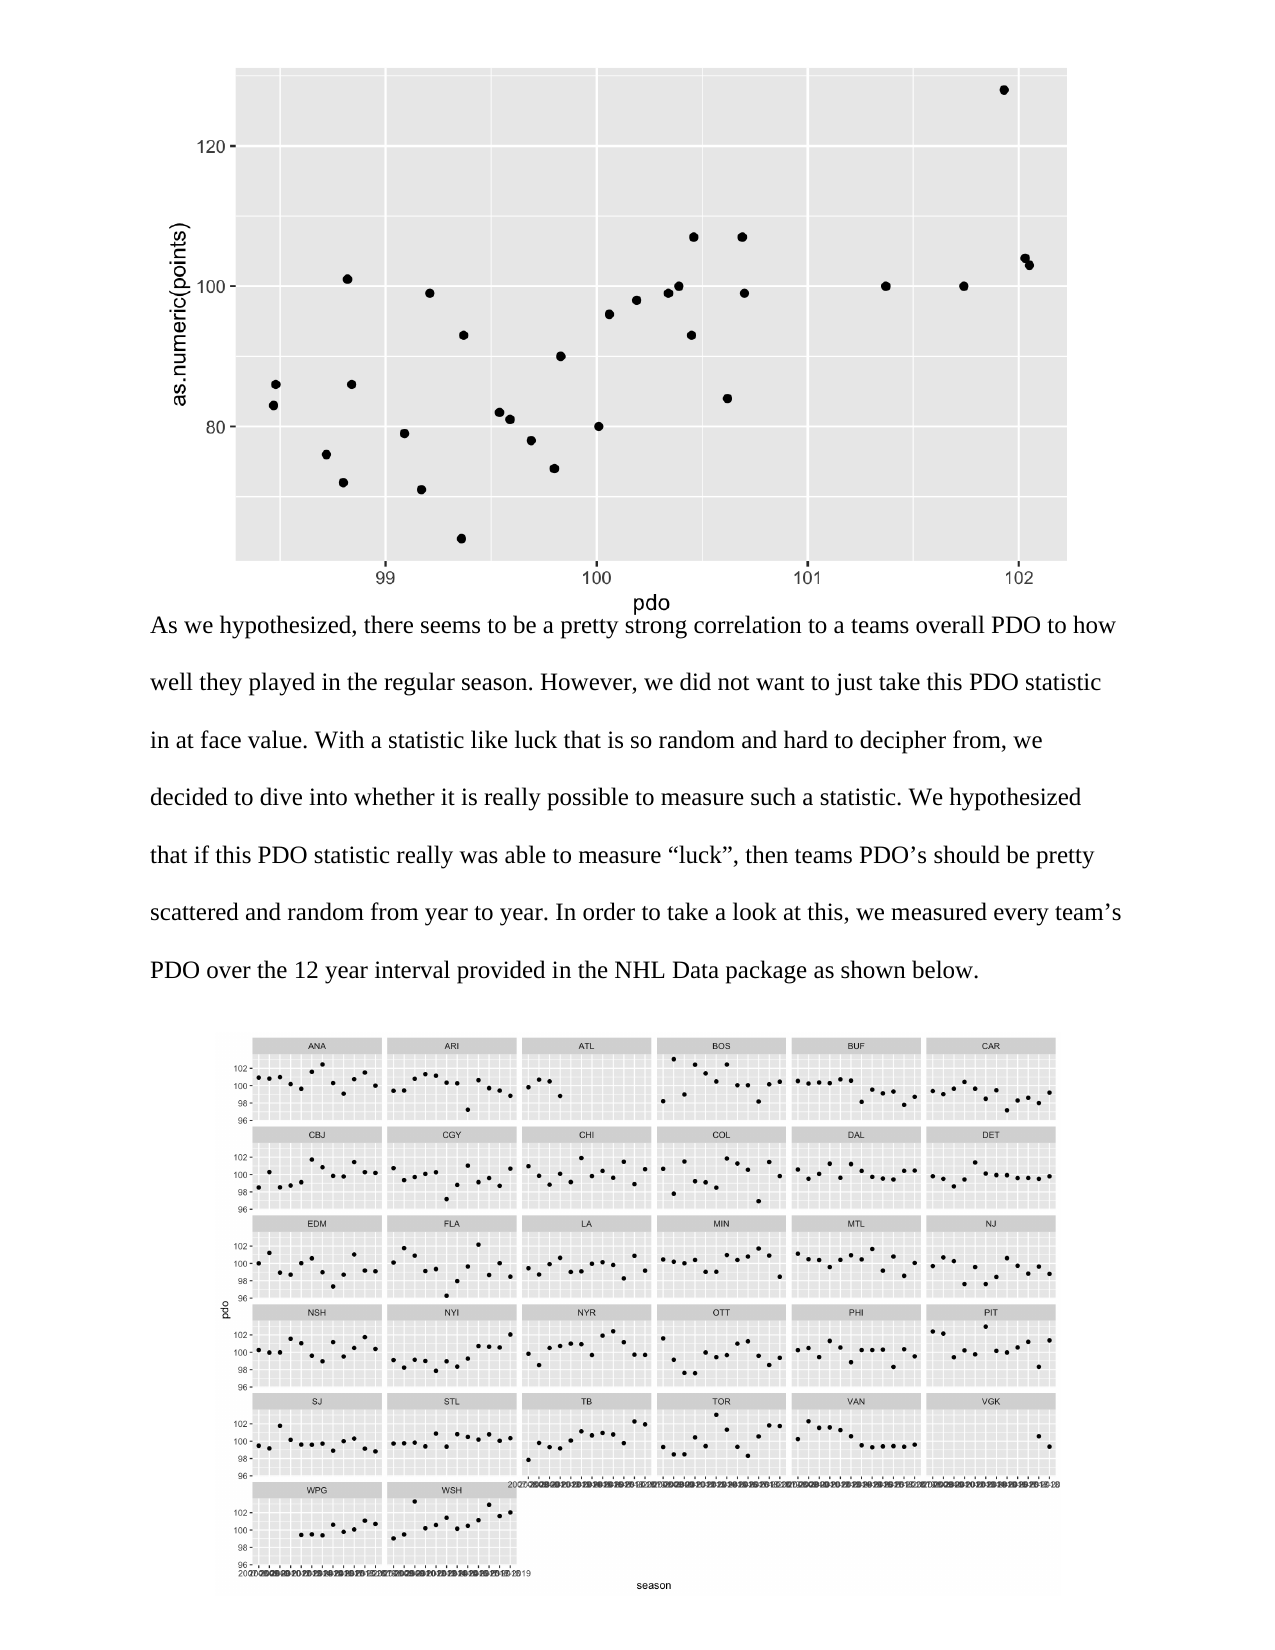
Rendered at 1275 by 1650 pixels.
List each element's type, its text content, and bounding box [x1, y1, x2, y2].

picture [158, 57, 1078, 610]
text As we hypothesized, there seems to be a pretty strong correlation to a teams overall PDO to how well they played in the regular season. However, we did not want to just take this PDO statistic in at face value. With a statistic like luck that is so random and hard to decipher from, we decided to dive into whether it is really possible to measure such a statistic. We hypothesized that if this PDO statistic really was able to measure “luck”, then teams PDO’s should be pretty scattered and random from year to year. In order to take a look at this, we measured every team’s PDO over the 12 year interval provided in the NHL Data package as shown below. [150, 610, 1125, 984]
picture [215, 1032, 1061, 1596]
